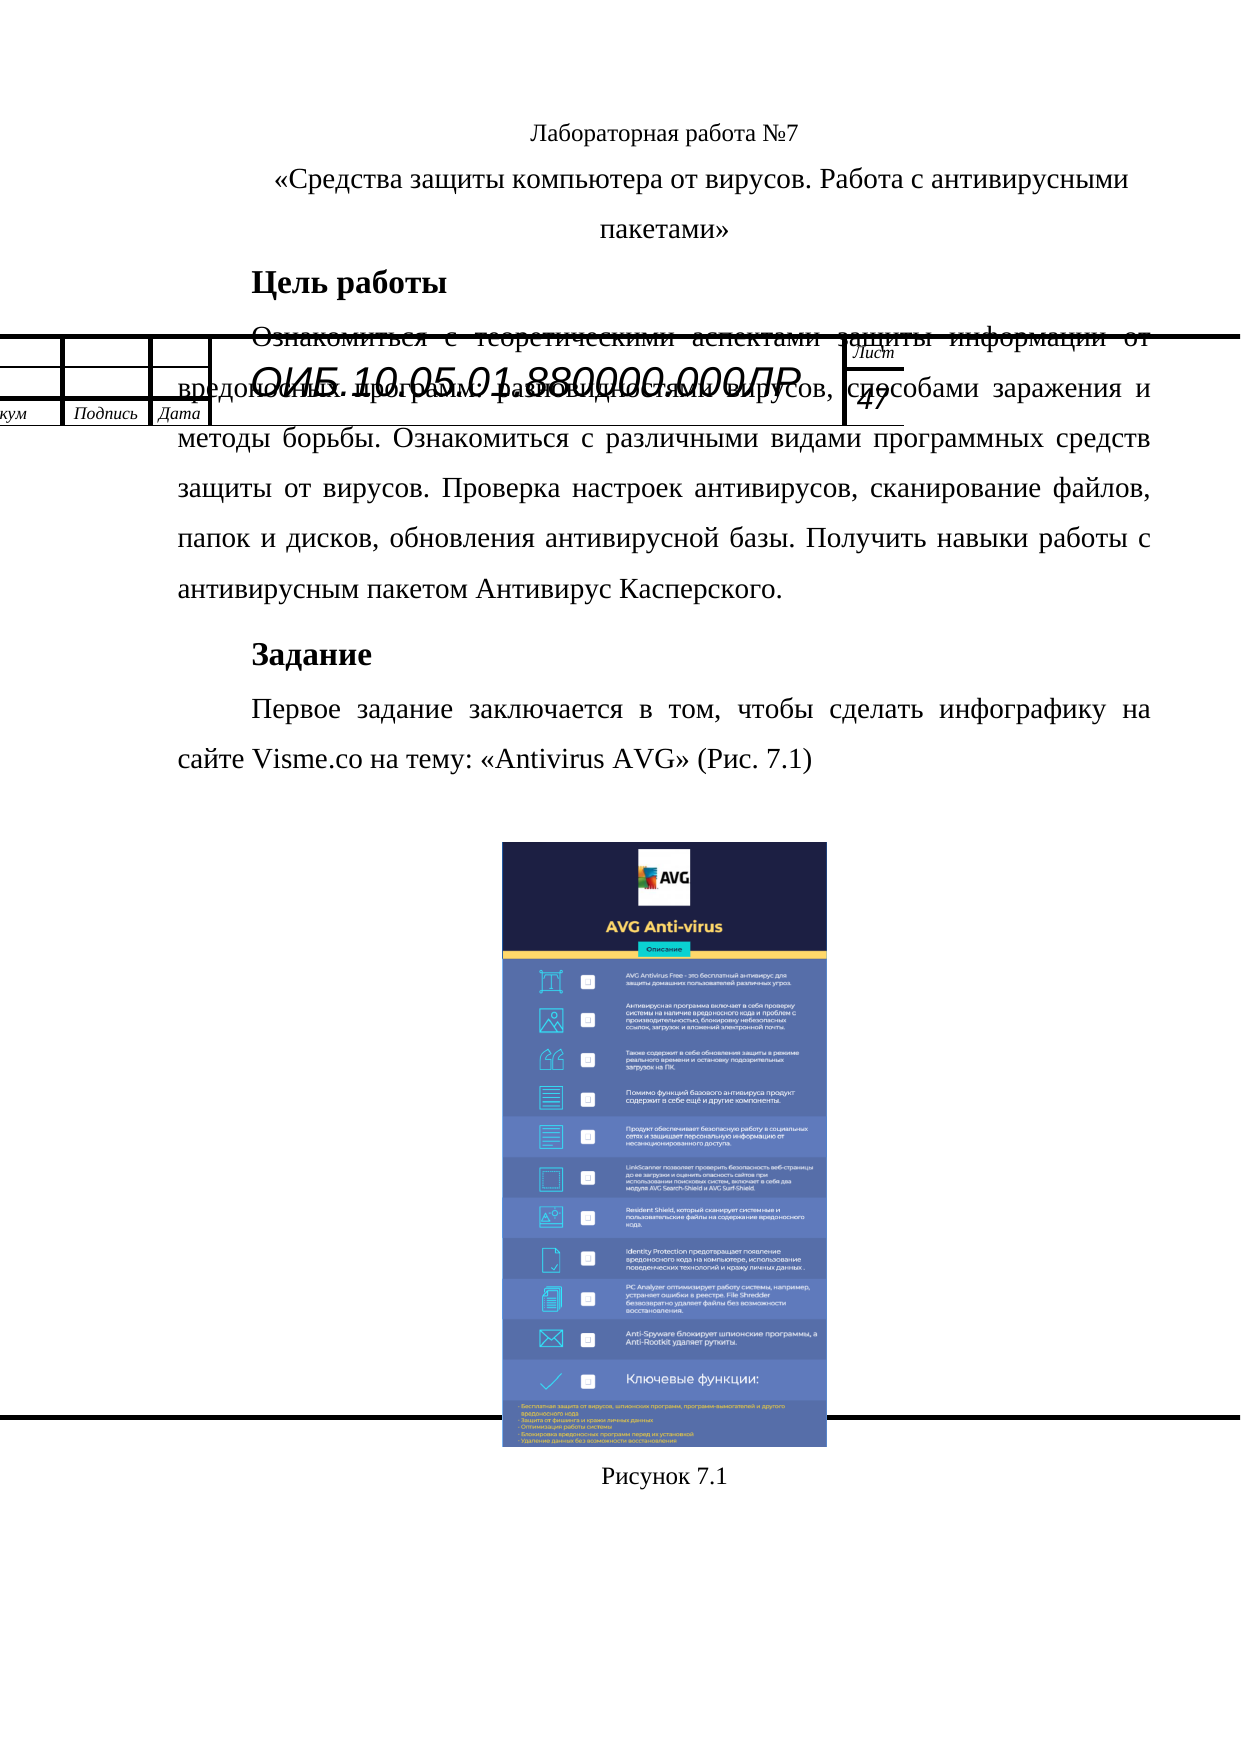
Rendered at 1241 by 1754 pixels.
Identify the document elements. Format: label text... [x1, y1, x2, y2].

subtitle Рисунок 7.1 [177, 1461, 1152, 1489]
picture [502, 842, 827, 1447]
list Цель работы [177, 262, 1152, 300]
text Первое задание заключается в том, чтобы сделать инфографику на сайте Visme.co на тему: «Antivirus AVG» (Рис. 7.1) [177, 691, 1152, 775]
subtitle Лабораторная работа №7 [177, 118, 1152, 147]
subtitle Задание [177, 634, 1152, 672]
text «Средства защиты компьютера от вирусов. Работа с антивирусными пакетами» [177, 161, 1152, 245]
text Ознакомиться с теоретическими аспектами защиты информации от вредоносных программ: разновидностями вирусов, способами заражения и методы борьбы. Ознакомиться с различными видами программных средств защиты от вирусов. Проверка настроек антивирусов, сканирование файлов, папок и дисков, обновления антивирусной базы. Получить навыки работы с антивирусным пакетом Антивирус Касперского. [177, 319, 1152, 604]
